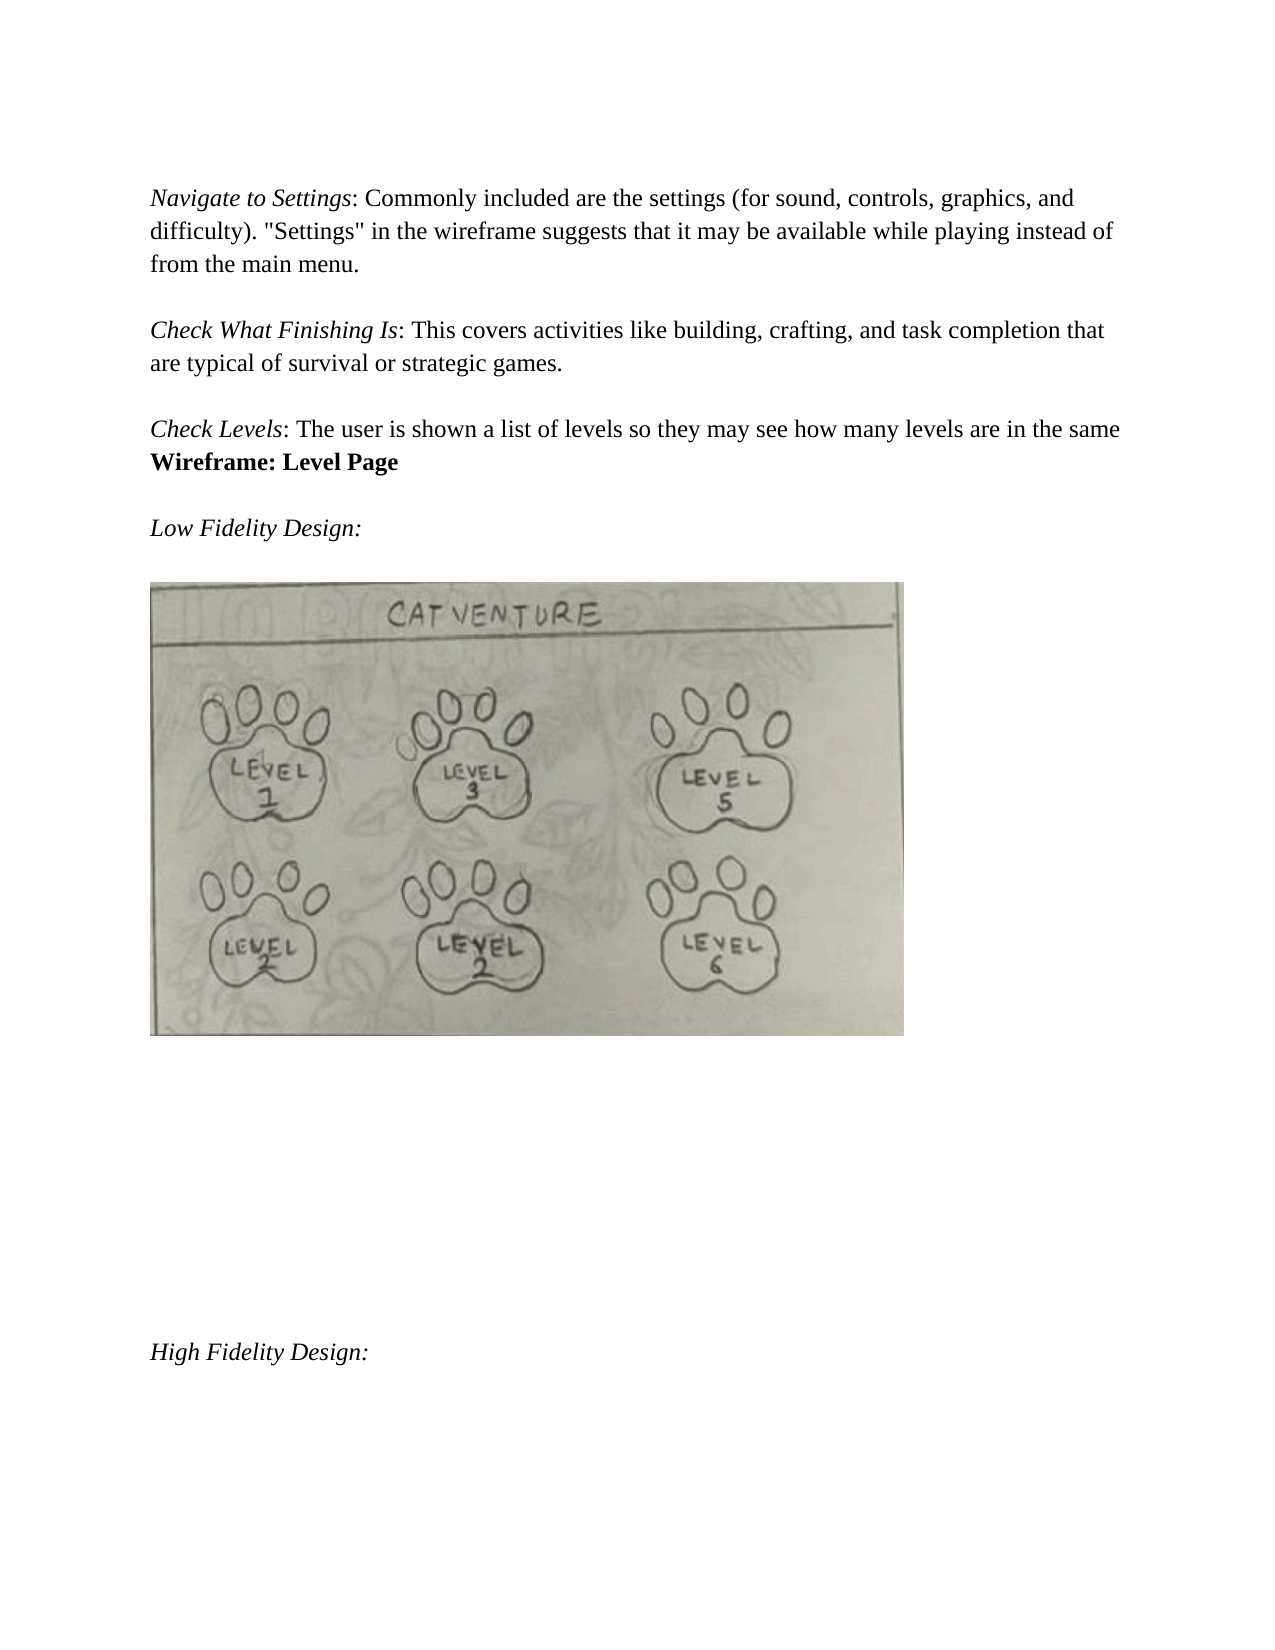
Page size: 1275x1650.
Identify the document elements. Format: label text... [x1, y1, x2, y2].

text High Fidelity Design: [150, 1337, 1125, 1365]
text Check Levels: The user is shown a list of levels so they may see how many levels are in the same [150, 414, 1125, 443]
text Wireframe: Level Page [150, 447, 1125, 476]
text Navigate to Settings: Commonly included are the settings (for sound, controls, graphics, and difficulty). "Settings" in the wireframe suggests that it may be available while playing instead of from the main menu. [150, 183, 1125, 278]
text Low Fidelity Design: [150, 513, 1125, 542]
picture [150, 579, 904, 1036]
text Check What Finishing Is: This covers activities like building, crafting, and task completion that are typical of survival or strategic games. [150, 315, 1125, 377]
